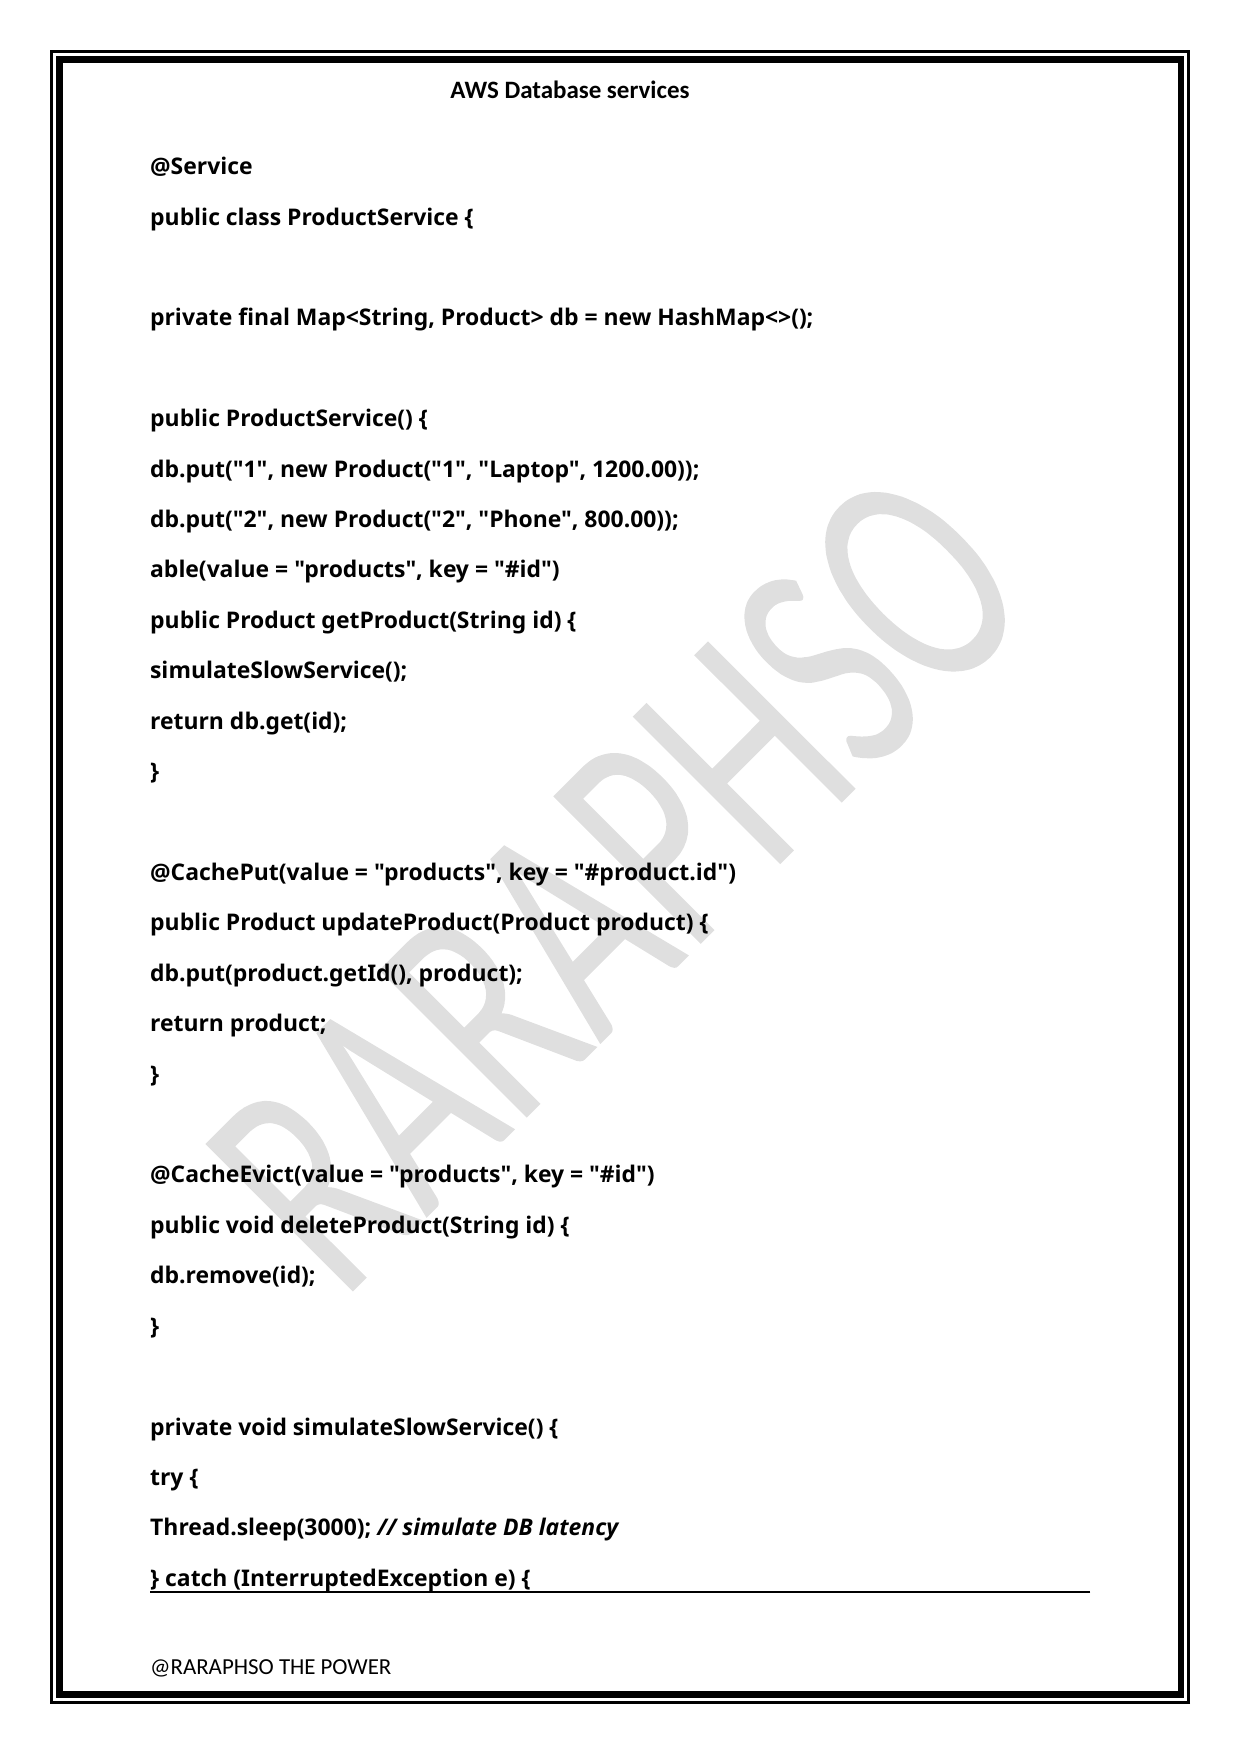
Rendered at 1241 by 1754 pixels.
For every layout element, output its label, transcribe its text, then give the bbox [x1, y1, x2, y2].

text public class ProductService { [150, 200, 1090, 232]
text } [150, 755, 1090, 786]
text db.put("2", new Product("2", "Phone", 800.00)); [150, 503, 1090, 534]
text public Product getProduct(String id) { [150, 604, 1090, 635]
text @CachePut(value = "products", key = "#product.id") [150, 856, 1090, 887]
text @Service [150, 150, 1090, 181]
text @CacheEvict(value = "products", key = "#id") [150, 1158, 1090, 1189]
text } catch (InterruptedException e) { [150, 1562, 1090, 1591]
text db.remove(id); [150, 1259, 1090, 1290]
text } [150, 1057, 1090, 1089]
text Thread.sleep(3000); // simulate DB latency [150, 1511, 1090, 1542]
text try { [150, 1461, 1090, 1492]
text private final Map<String, Product> db = new HashMap<>(); [150, 301, 1090, 332]
text public ProductService() { [150, 402, 1090, 433]
text return db.get(id); [150, 704, 1090, 736]
text db.put(product.getId(), product); [150, 957, 1090, 988]
text } [150, 1309, 1090, 1341]
text able(value = "products", key = "#id") [150, 553, 1090, 584]
text db.put("1", new Product("1", "Laptop", 1200.00)); [150, 452, 1090, 484]
text simulateSlowService(); [150, 654, 1090, 685]
text public void deleteProduct(String id) { [150, 1209, 1090, 1240]
text private void simulateSlowService() { [150, 1410, 1090, 1442]
text public Product updateProduct(Product product) { [150, 906, 1090, 937]
text return product; [150, 1007, 1090, 1038]
